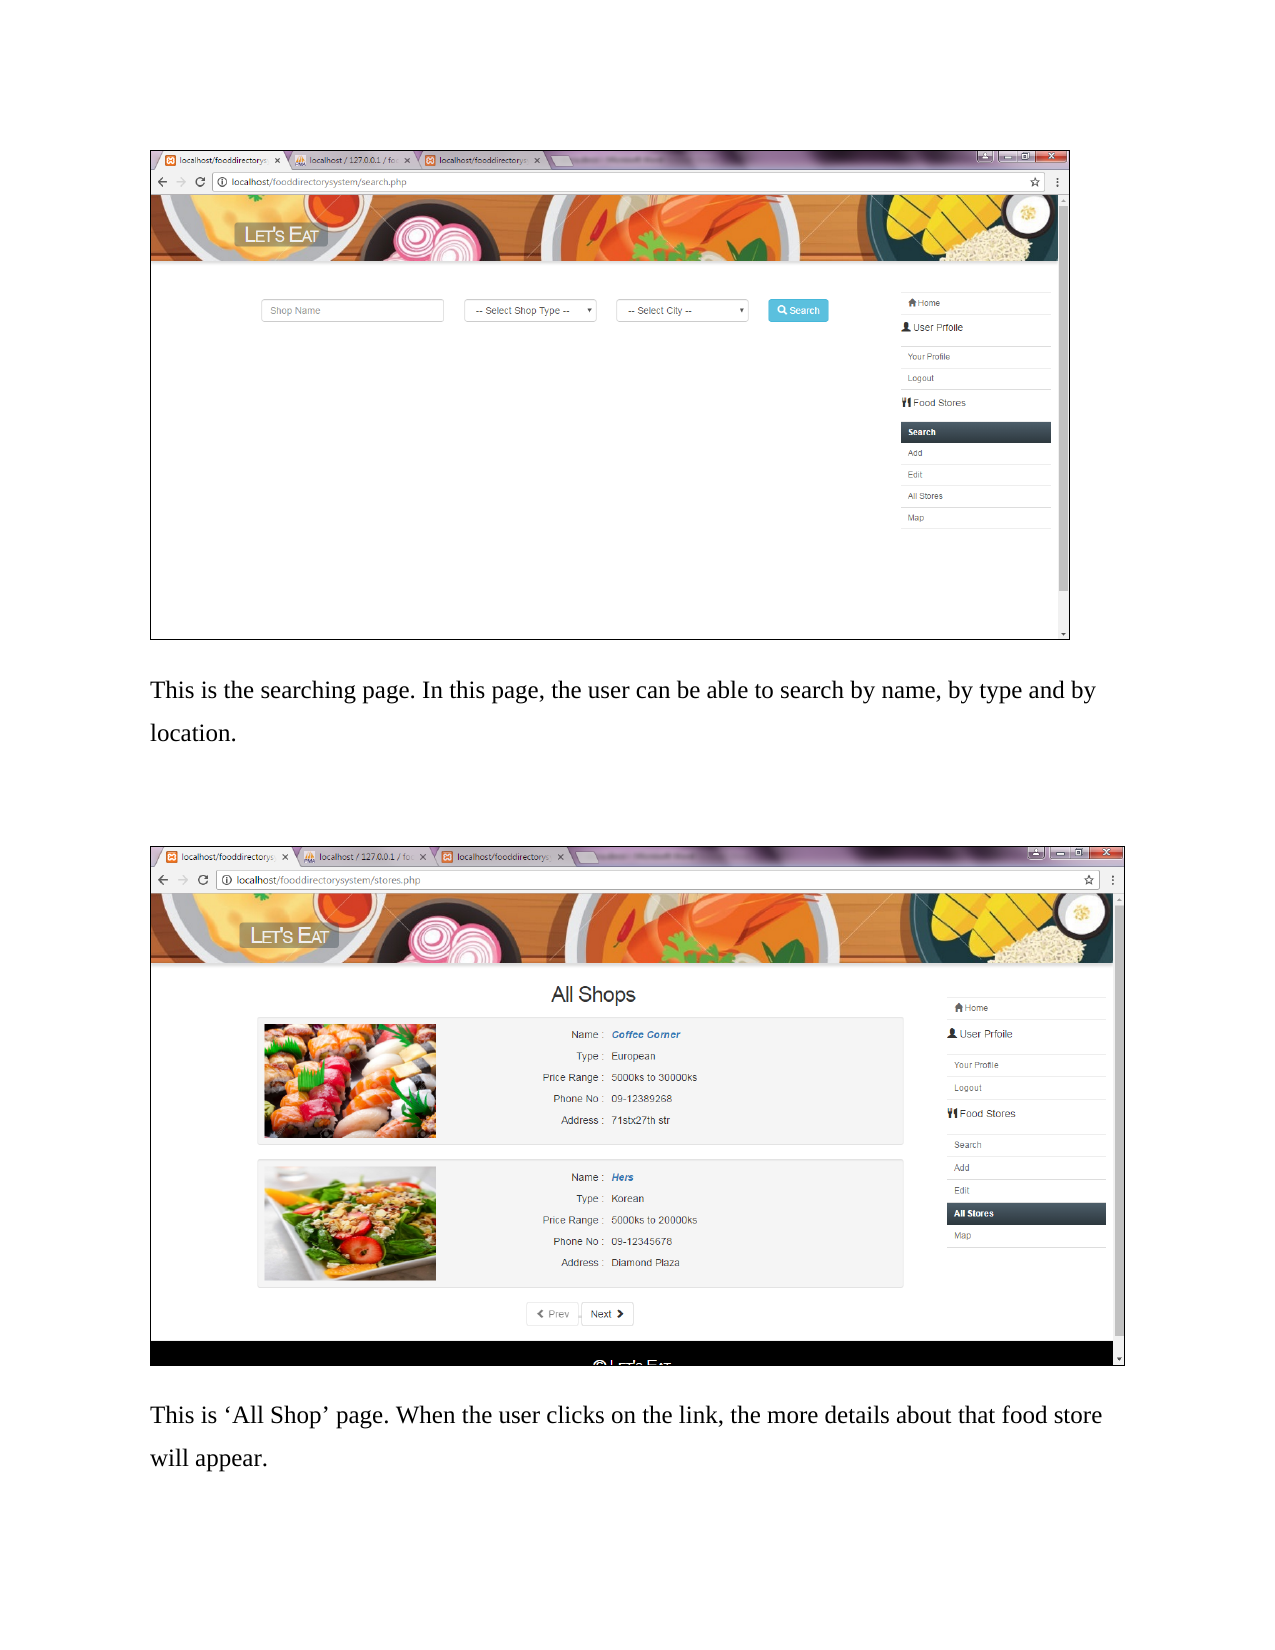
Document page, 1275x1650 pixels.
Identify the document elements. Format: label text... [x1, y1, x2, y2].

picture [151, 847, 1124, 1365]
text This is the searching page. In this page, the user can be able to search by name, by type and by location. [150, 675, 1125, 747]
picture [151, 151, 1069, 639]
text This is ‘All Shop’ page. When the user clicks on the link, the more details about that food store will appear. [150, 1400, 1125, 1472]
